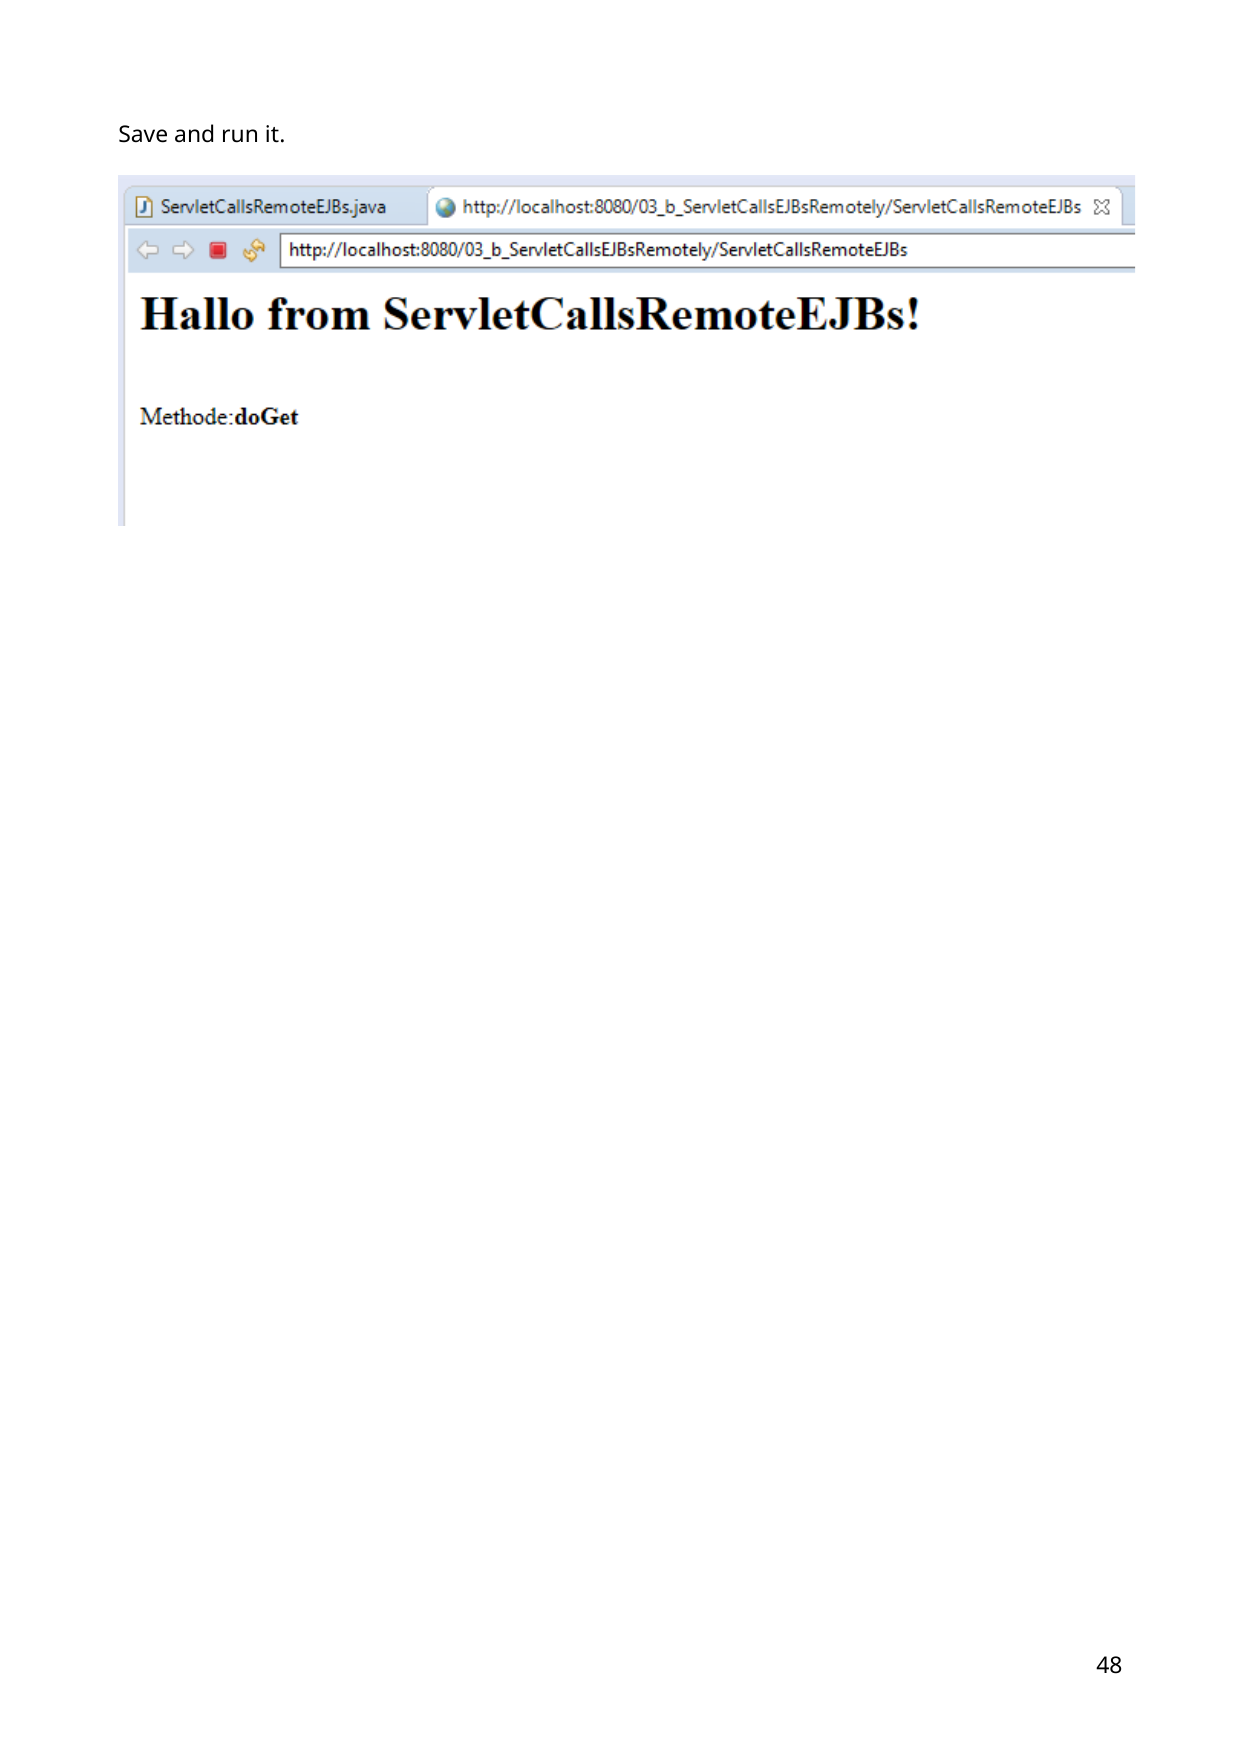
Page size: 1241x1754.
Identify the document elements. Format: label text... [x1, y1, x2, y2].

text Save and run it. [118, 118, 1122, 149]
